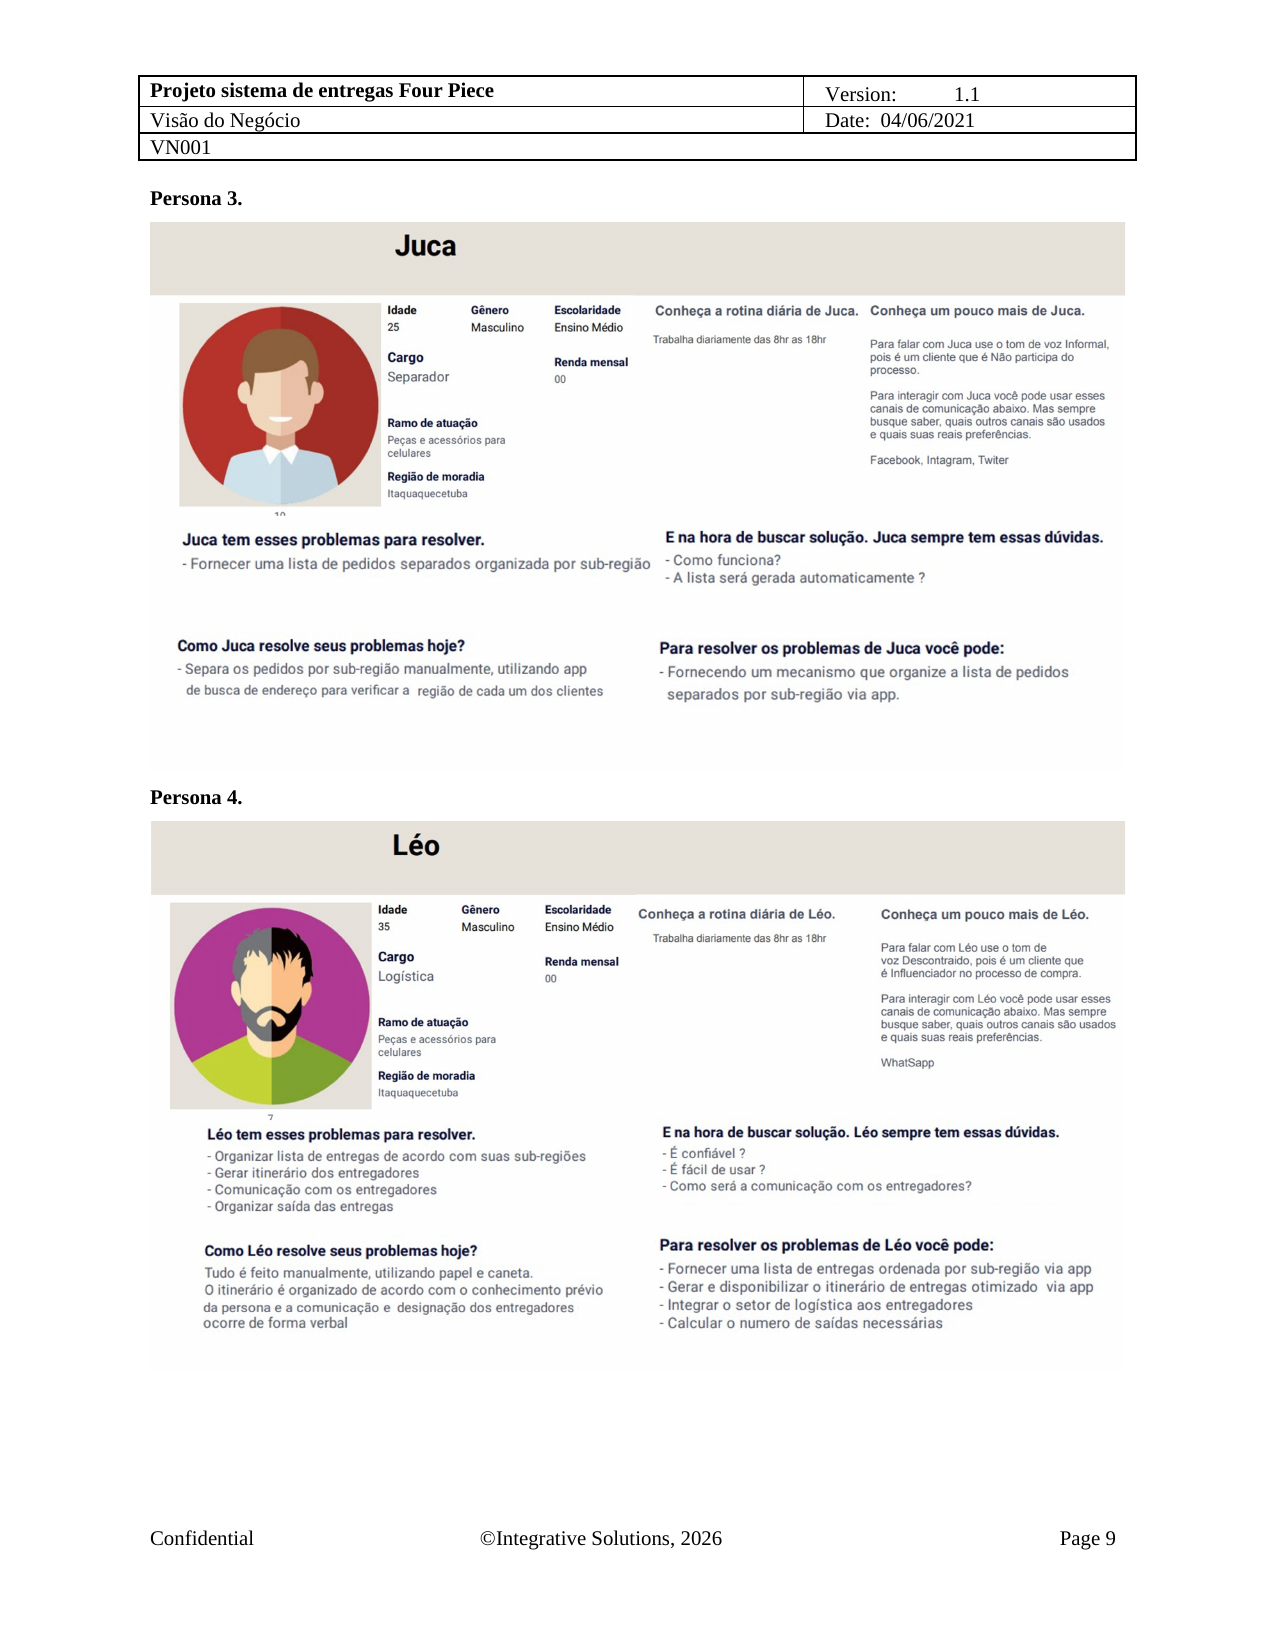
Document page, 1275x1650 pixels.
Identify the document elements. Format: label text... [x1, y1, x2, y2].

picture [150, 222, 1125, 772]
text Persona 4. [150, 784, 1125, 809]
picture [150, 821, 1125, 1370]
text Persona 3. [150, 185, 1125, 210]
